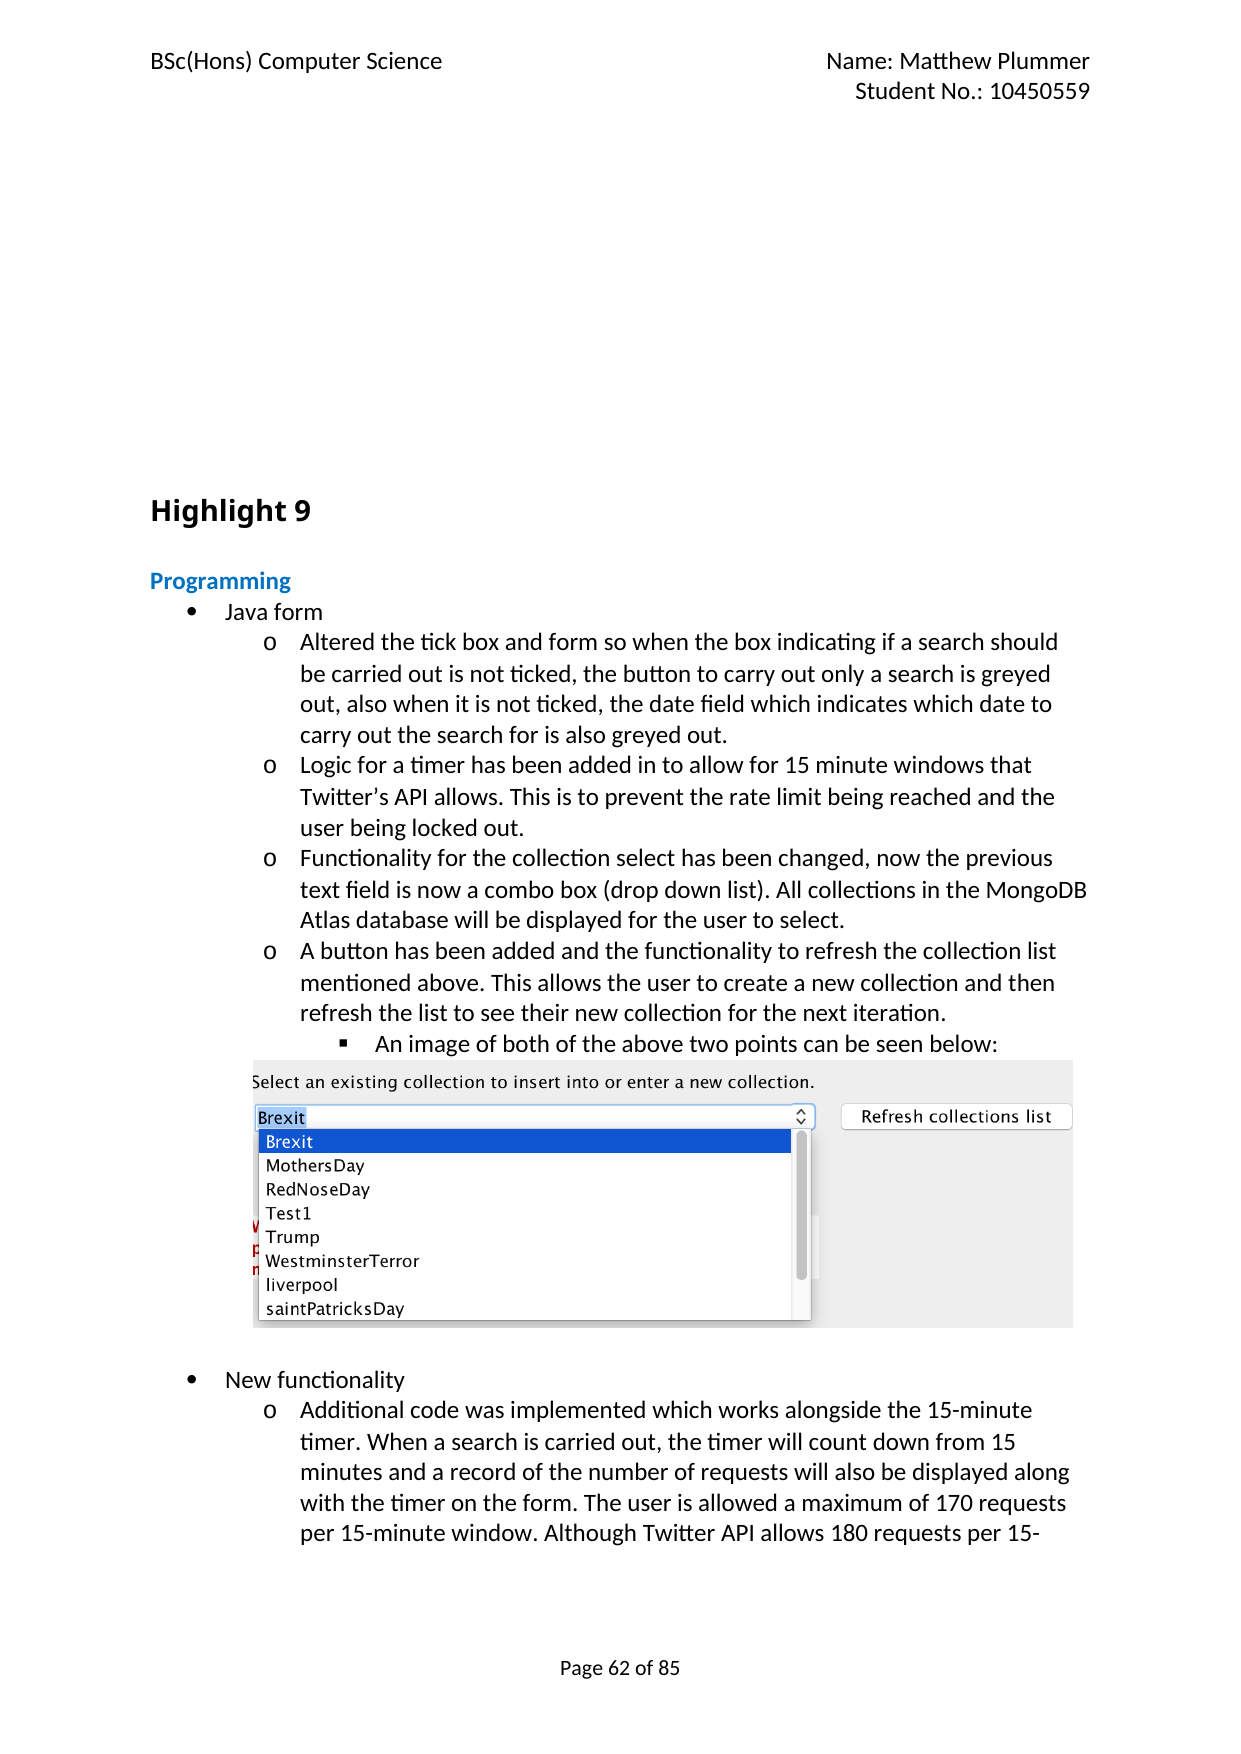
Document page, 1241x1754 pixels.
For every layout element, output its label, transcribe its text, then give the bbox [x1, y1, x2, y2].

list An image of both of the above two points can be seen below: [337, 1028, 1090, 1058]
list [262, 1394, 1090, 1548]
list Java form [187, 596, 1090, 626]
list New functionality [187, 1364, 1090, 1394]
picture [252, 1060, 1073, 1327]
list Functionality for the collection select has been changed, now the previous text field is now a combo box (drop down list). All collections in the MongoDB Atlas database will be displayed for the user to select. [262, 842, 1090, 935]
subtitle Highlight 9 [150, 490, 1090, 529]
list A button has been added and the functionality to refresh the collection list mentioned above. This allows the user to create a new collection and then refresh the list to see their new collection for the next iteration. [262, 935, 1090, 1028]
list Altered the tick box and form so when the box indicating if a search should be carried out is not ticked, the button to carry out only a search is greyed out, also when it is not ticked, the date field which indicates which date to carry out the search for is also greyed out. [262, 626, 1090, 749]
list Logic for a timer has been added in to allow for 15 minute windows that Twitter’s API allows. This is to prevent the rate limit being reached and the user being locked out. [262, 749, 1090, 842]
text Programming [150, 565, 1090, 596]
